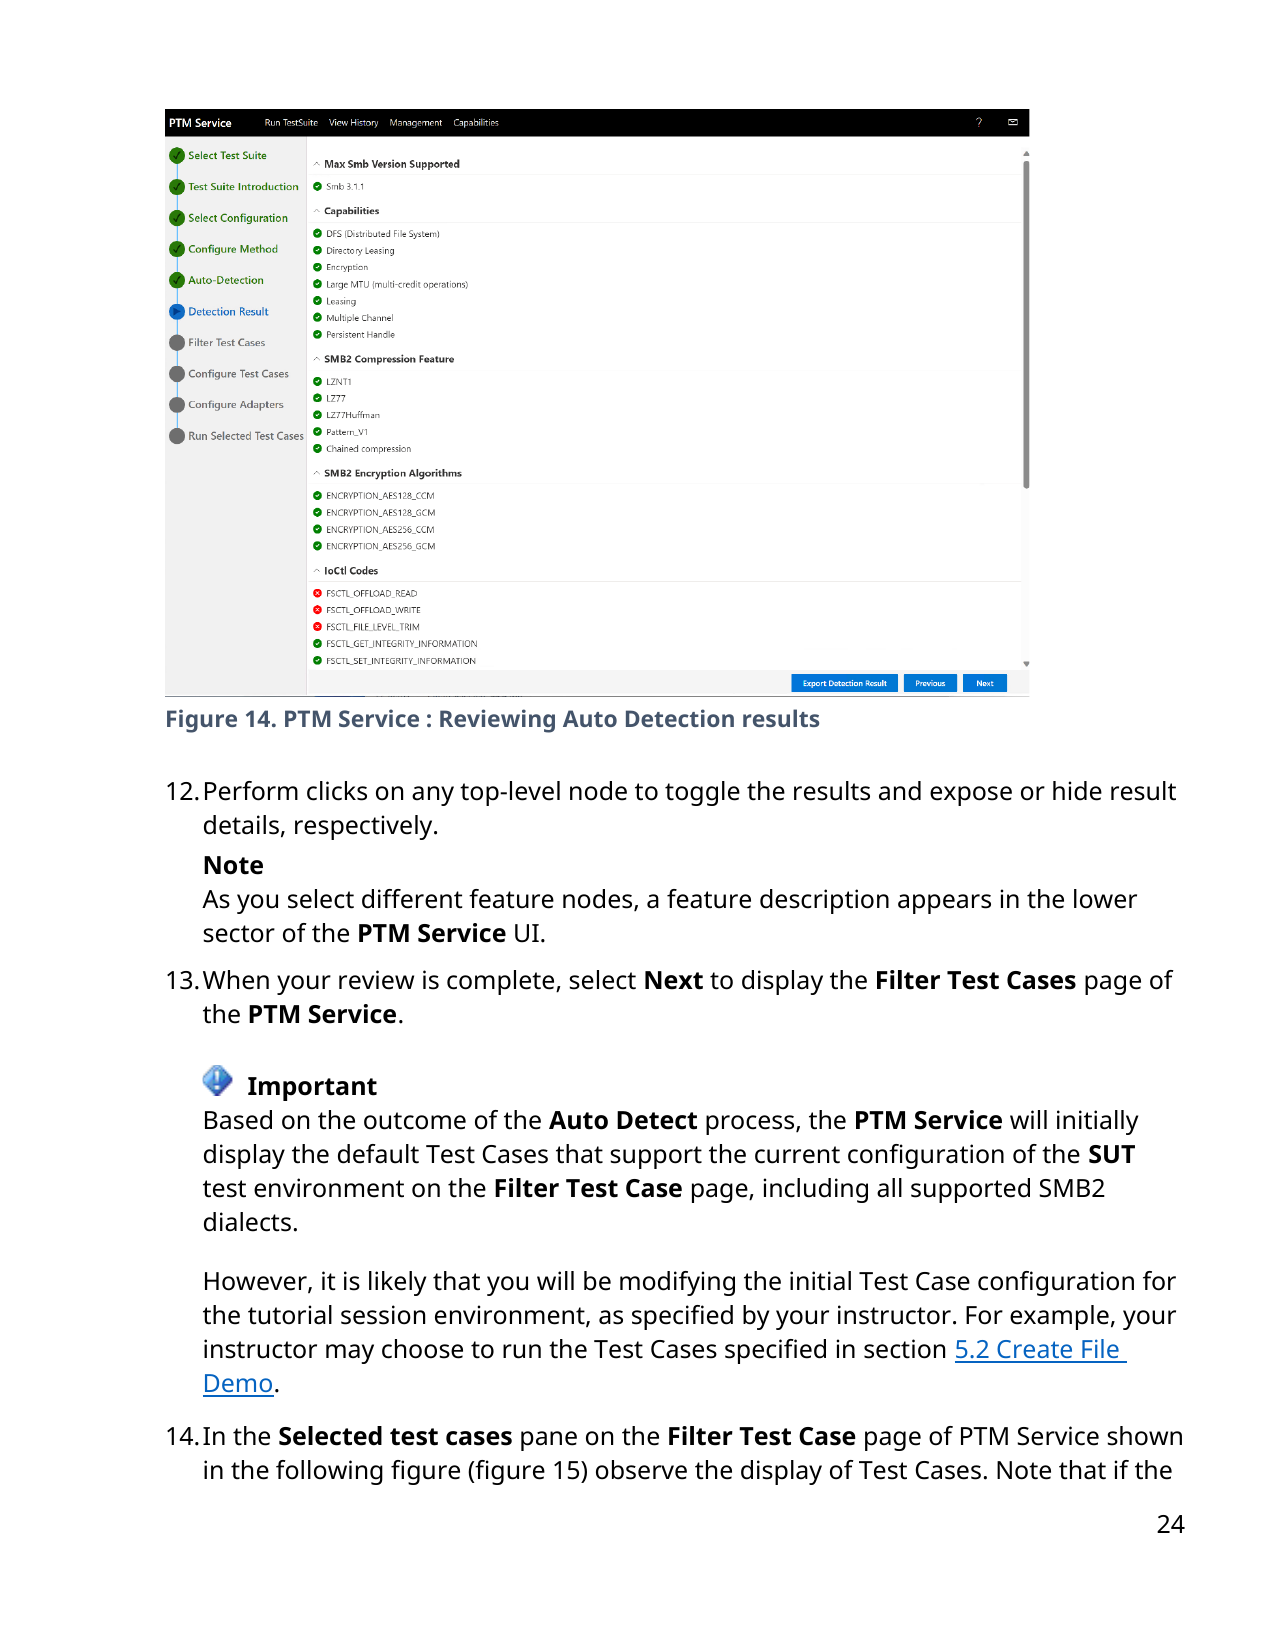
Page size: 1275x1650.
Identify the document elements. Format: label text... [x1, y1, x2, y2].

list When your review is complete, select Next to display the Filter Test Cases page of the PTM Service. [165, 962, 1185, 1031]
text Figure 14. PTM Service : Reviewing Auto Detection results [165, 703, 1185, 734]
picture [165, 109, 1030, 697]
list Based on the outcome of the Auto Detect process, the PTM Service will initially display the default Test Cases that support the current configuration of the SUT test environment on the Filter Test Case page, including all supported SMB2 dialects. [202, 1103, 1185, 1239]
list Perform clicks on any top-level node to toggle the results and expose or hide result details, respectively. [165, 773, 1185, 842]
text As you select different feature nodes, a feature description appears in the lower sector of the PTM Service UI. [202, 882, 1185, 950]
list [165, 1419, 1185, 1487]
text Note [202, 848, 1185, 882]
list Important [202, 1065, 1185, 1103]
picture [202, 1065, 248, 1096]
list However, it is likely that you will be modifying the initial Test Case configuration for the tutorial session environment, as specified by your instructor. For example, your instructor may choose to run the Test Cases specified in section 5.2 Create File Demo. [202, 1264, 1185, 1400]
